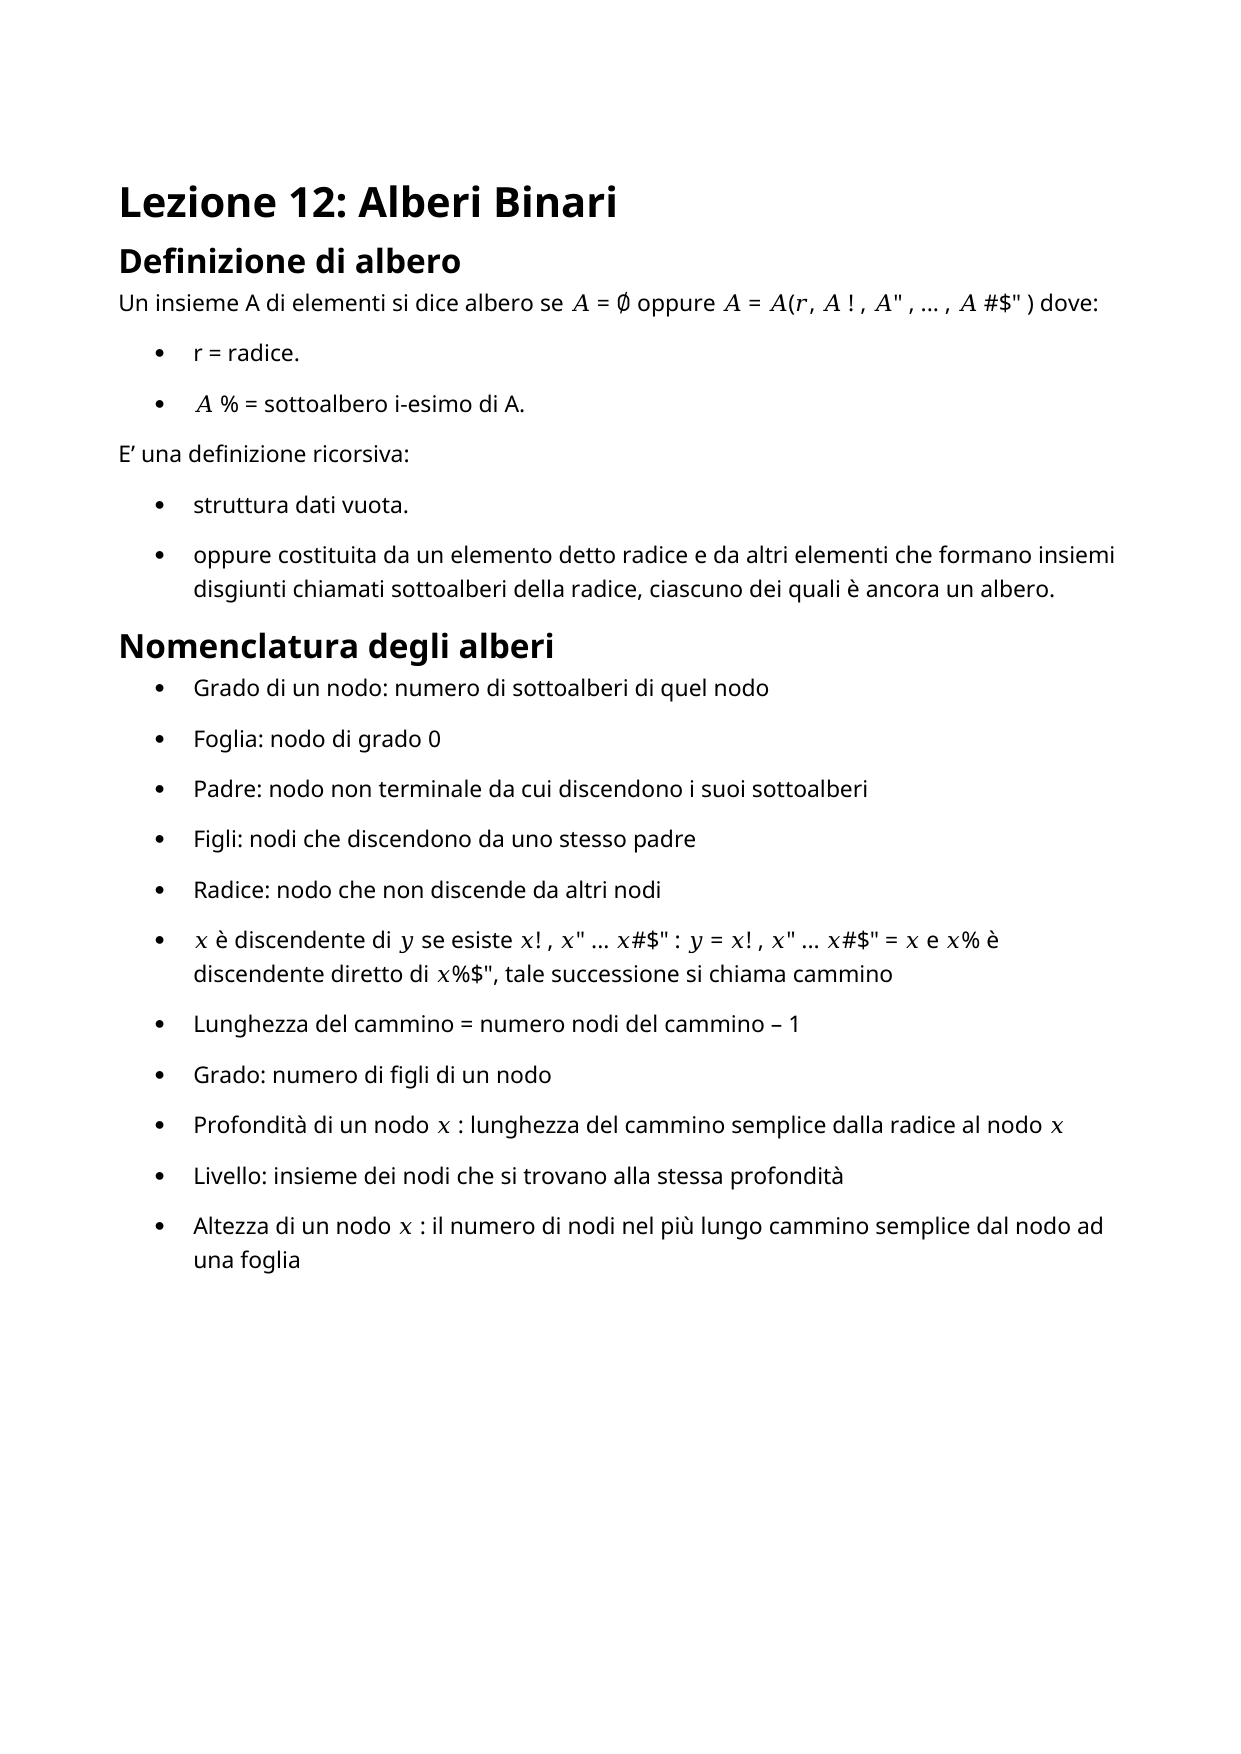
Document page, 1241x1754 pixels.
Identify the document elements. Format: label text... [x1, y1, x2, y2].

list Profondità di un nodo 𝑥 : lunghezza del cammino semplice dalla radice al nodo 𝑥 [156, 1109, 1122, 1141]
text Un insieme A di elementi si dice albero se 𝐴 = ∅ oppure 𝐴 = 𝐴(𝑟, 𝐴 ! , 𝐴" , ... , 𝐴 #$" ) dove: [118, 287, 1122, 318]
list struttura dati vuota. [156, 489, 1122, 520]
list Livello: insieme dei nodi che si trovano alla stessa profondità [156, 1160, 1122, 1191]
list Grado: numero di figli di un nodo [156, 1059, 1122, 1090]
list Figli: nodi che discendono da uno stesso padre [156, 823, 1122, 855]
list 𝑥 è discendente di 𝑦 se esiste 𝑥! , 𝑥" ... 𝑥#$" : 𝑦 = 𝑥! , 𝑥" ... 𝑥#$" = 𝑥 e 𝑥% è discendente diretto di 𝑥%$", tale successione si chiama cammino [156, 924, 1122, 989]
list 𝐴 % = sottoalbero i-esimo di A. [156, 388, 1122, 419]
text E’ una definizione ricorsiva: [118, 438, 1122, 469]
list r = radice. [156, 337, 1122, 369]
list Altezza di un nodo 𝑥 : il numero di nodi nel più lungo cammino semplice dal nodo ad una foglia [156, 1210, 1122, 1275]
list Foglia: nodo di grado 0 [156, 723, 1122, 754]
list Radice: nodo che non discende da altri nodi [156, 874, 1122, 905]
text Lezione 12: Alberi Binari [118, 173, 1122, 229]
list Grado di un nodo: numero di sottoalberi di quel nodo [156, 672, 1122, 703]
list oppure costituita da un elemento detto radice e da altri elementi che formano insiemi disgiunti chiamati sottoalberi della radice, ciascuno dei quali è ancora un albero. [156, 539, 1122, 604]
list Lunghezza del cammino = numero nodi del cammino – 1 [156, 1008, 1122, 1040]
list Padre: nodo non terminale da cui discendono i suoi sottoalberi [156, 773, 1122, 804]
text Nomenclatura degli alberi [118, 623, 1122, 669]
text Definizione di albero [118, 238, 1122, 283]
